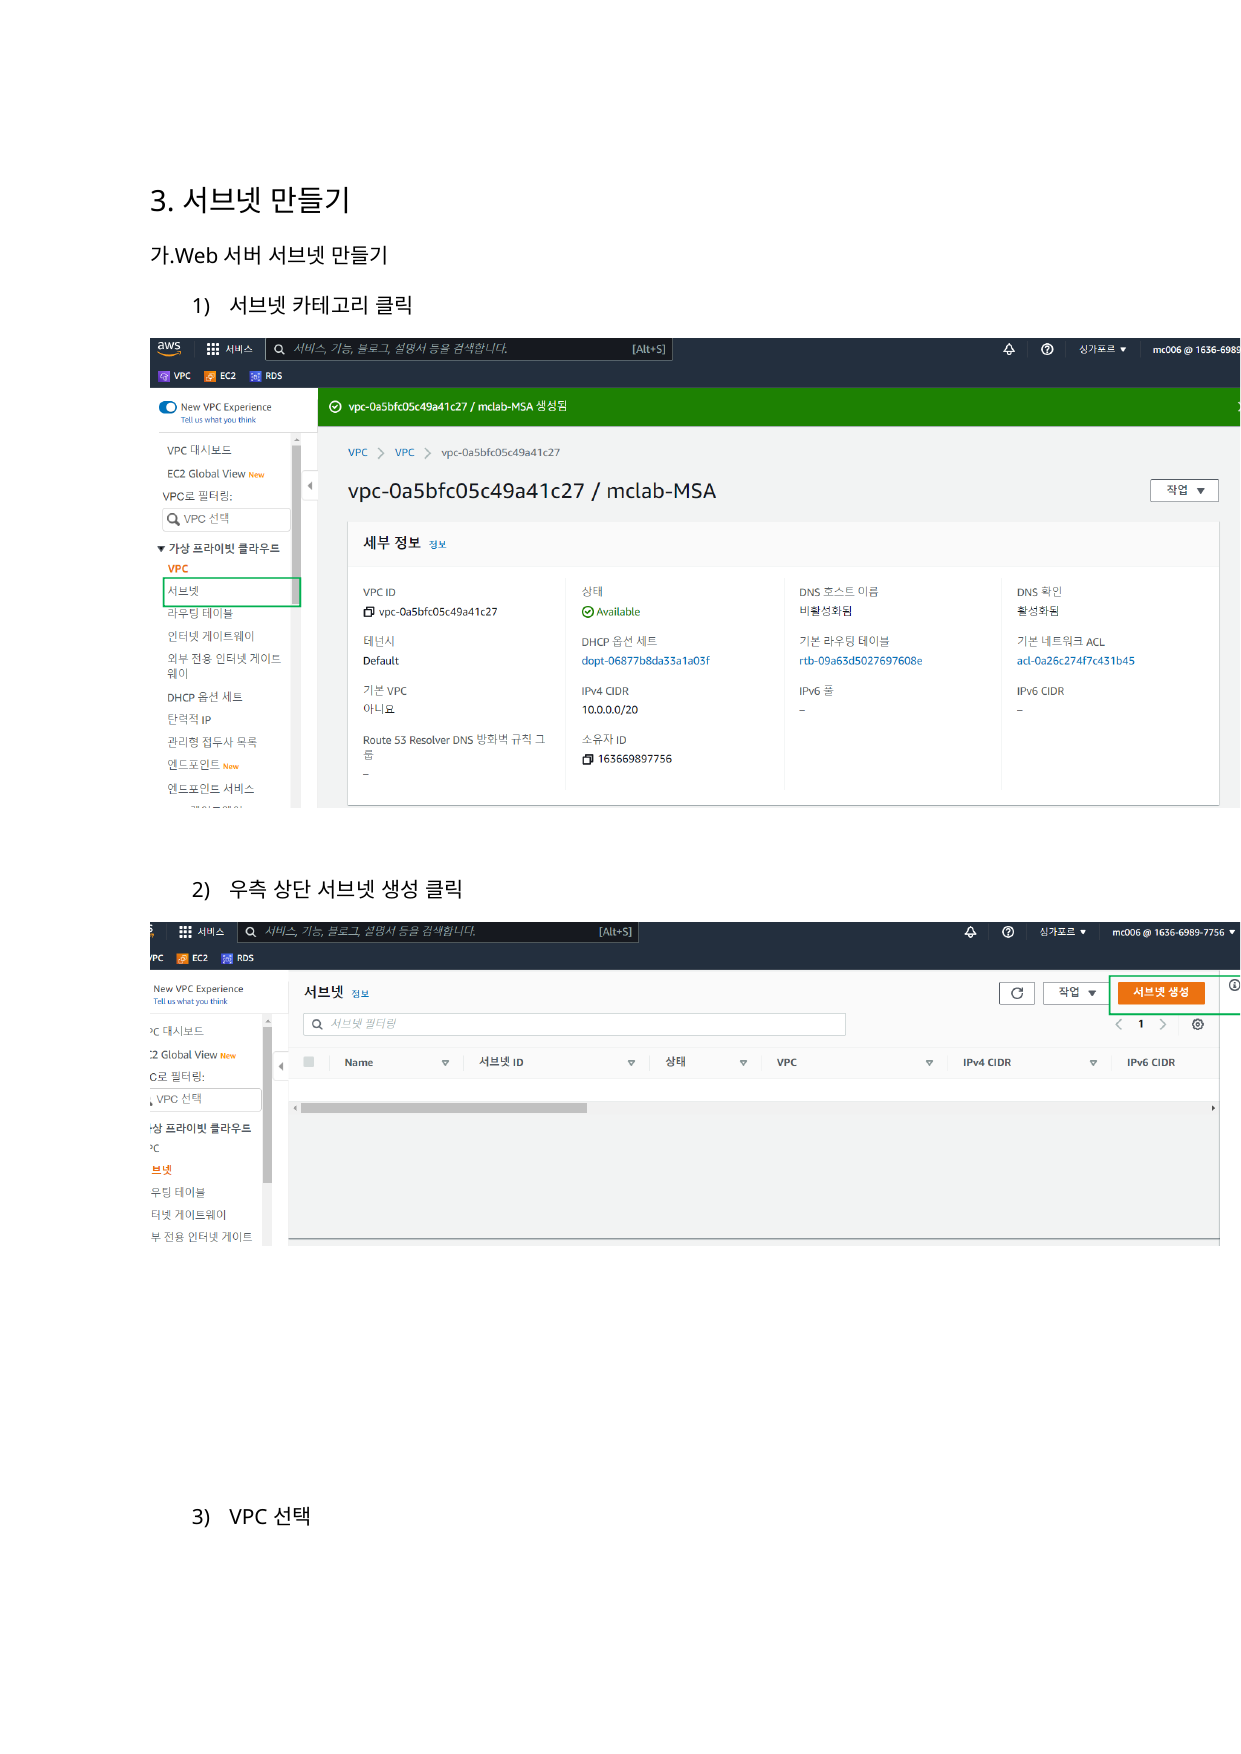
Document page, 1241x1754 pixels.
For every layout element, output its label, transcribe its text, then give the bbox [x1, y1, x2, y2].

list 서브넷 카테고리 클릭 [192, 289, 1090, 319]
picture [150, 922, 1241, 1246]
subtitle 3. 서브넷 만들기 [150, 177, 1090, 219]
list 우측 상단 서브넷 생성 클릭 [192, 873, 1090, 903]
list VPC 선택 [192, 1500, 1090, 1531]
subtitle 가.Web 서버 서브넷 만들기 [150, 239, 1090, 270]
picture [150, 338, 1241, 808]
